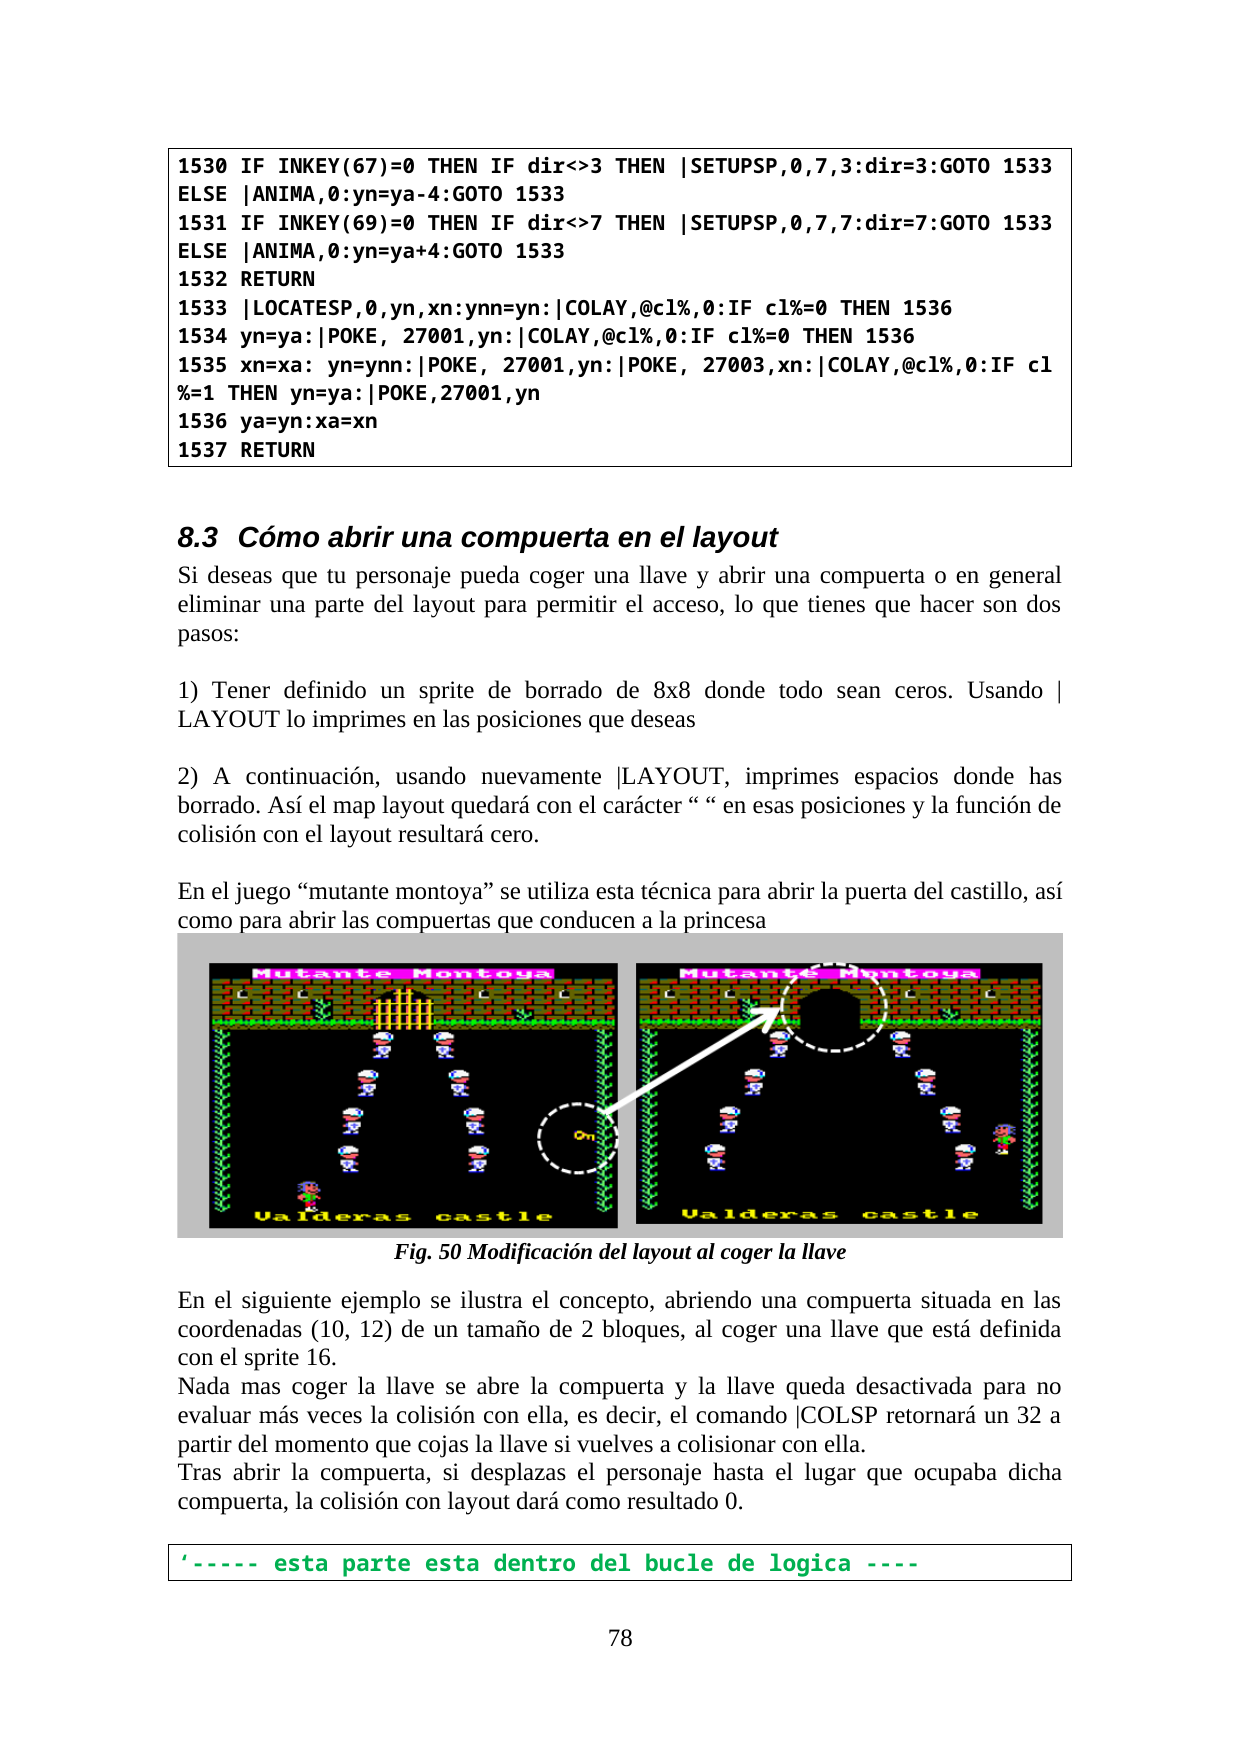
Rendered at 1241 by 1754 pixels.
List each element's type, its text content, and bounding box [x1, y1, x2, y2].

text 1530 IF INKEY(67)=0 THEN IF dir<>3 THEN |SETUPSP,0,7,3:dir=3:GOTO 1533 ELSE |ANIMA,0:yn=ya-4:GOTO 1533 [169, 149, 1071, 208]
text 1534 yn=ya:|POKE, 27001,yn:|COLAY,@cl%,0:IF cl%=0 THEN 1536 [177, 321, 1063, 350]
text 1) Tener definido un sprite de borrado de 8x8 donde todo sean ceros. Usando |LAYOUT lo imprimes en las posiciones que deseas [177, 675, 1063, 733]
text En el juego “mutante montoya” se utiliza esta técnica para abrir la puerta del castillo, así como para abrir las compuertas que conducen a la princesa [177, 876, 1063, 933]
text ‘----- esta parte esta dentro del bucle de logica ---- [169, 1545, 1071, 1580]
text 1537 RETURN [169, 432, 1071, 466]
text Si deseas que tu personaje pueda coger una llave y abrir una compuerta o en general eliminar una parte del layout para permitir el acceso, lo que tienes que hacer son dos pasos: [177, 560, 1063, 646]
subtitle Cómo abrir una compuerta en el layout [177, 520, 1063, 554]
text 1531 IF INKEY(69)=0 THEN IF dir<>7 THEN |SETUPSP,0,7,7:dir=7:GOTO 1533 ELSE |ANIMA,0:yn=ya+4:GOTO 1533 [177, 208, 1063, 264]
text 1533 |LOCATESP,0,yn,xn:ynn=yn:|COLAY,@cl%,0:IF cl%=0 THEN 1536 [177, 293, 1063, 321]
text Tras abrir la compuerta, si desplazas el personaje hasta el lugar que ocupaba dicha compuerta, la colisión con layout dará como resultado 0. [177, 1457, 1063, 1515]
text 1535 xn=xa: yn=ynn:|POKE, 27001,yn:|POKE, 27003,xn:|COLAY,@cl%,0:IF cl%=1 THEN yn=ya:|POKE,27001,yn [177, 350, 1063, 407]
text Fig. 50 Modificación del layout al coger la llave [177, 1238, 1063, 1264]
text 1532 RETURN [177, 264, 1063, 293]
text Nada mas coger la llave se abre la compuerta y la llave queda desactivada para no evaluar más veces la colisión con ella, es decir, el comando |COLSP retornará un 32 a partir del momento que cojas la llave si vuelves a colisionar con ella. [177, 1371, 1063, 1457]
text 1536 ya=yn:xa=xn [177, 407, 1063, 432]
text En el siguiente ejemplo se ilustra el concepto, abriendo una compuerta situada en las coordenadas (10, 12) de un tamaño de 2 bloques, al coger una llave que está definida con el sprite 16. [177, 1285, 1063, 1371]
text 2) A continuación, usando nuevamente |LAYOUT, imprimes espacios donde has borrado. Así el map layout quedará con el carácter “ “ en esas posiciones y la función de colisión con el layout resultará cero. [177, 761, 1063, 848]
picture [177, 933, 1063, 1238]
